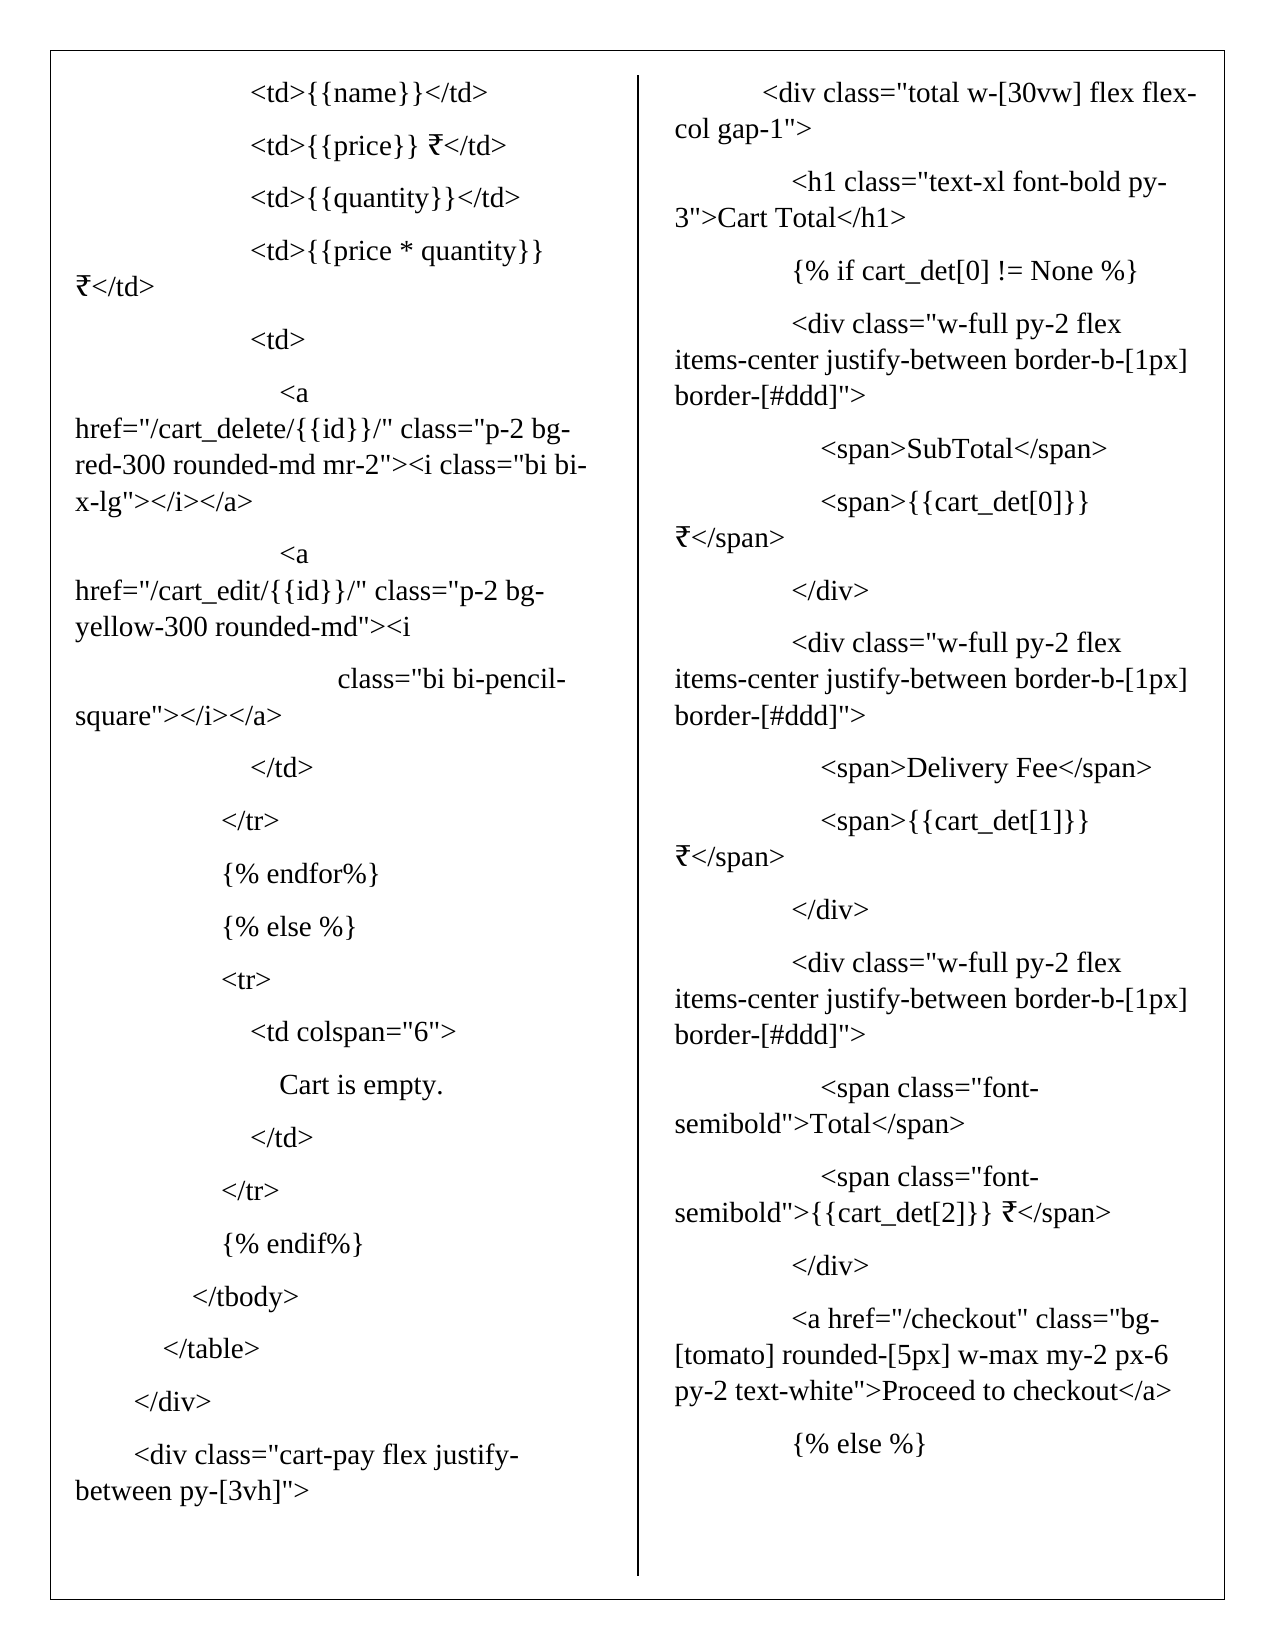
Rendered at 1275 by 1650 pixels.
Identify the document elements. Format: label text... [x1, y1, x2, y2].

text </tr> [75, 1173, 601, 1207]
text <h1 class="text-xl font-bold py-3">Cart Total</h1> [674, 164, 1200, 234]
text <td>{{name}}</td> [75, 75, 601, 108]
text <div class="w-full py-2 flex items-center justify-between border-b-[1px] border-[#ddd]"> [674, 306, 1200, 412]
text <div class="cart-pay flex justify-between py-[3vh]"> [75, 1437, 601, 1507]
text {% else %} [674, 1426, 1200, 1459]
text </tr> [75, 803, 601, 837]
text </td> [75, 1120, 601, 1154]
text <div class="w-full py-2 flex items-center justify-between border-b-[1px] border-[#ddd]"> [674, 945, 1200, 1051]
text <tr> [75, 962, 601, 995]
text {% else %} [75, 909, 601, 942]
text <td>{{price}} ₹</td> [75, 128, 601, 161]
text </div> [75, 1384, 601, 1418]
text {% endif%} [75, 1226, 601, 1259]
text <div class="w-full py-2 flex items-center justify-between border-b-[1px] border-[#ddd]"> [674, 625, 1200, 731]
text </div> [674, 892, 1200, 926]
text <td>{{quantity}}</td> [75, 181, 601, 214]
text class="bi bi-pencil-square"></i></a> [75, 662, 601, 731]
text </tbody> [75, 1279, 601, 1312]
text <a href="/checkout" class="bg-[tomato] rounded-[5px] w-max my-2 px-6 py-2 text-white">Proceed to checkout</a> [674, 1301, 1200, 1407]
text {% endfor%} [75, 856, 601, 890]
text <div class="total w-[30vw] flex flex-col gap-1"> [674, 75, 1200, 145]
text <a href="/cart_edit/{{id}}/" class="p-2 bg-yellow-300 rounded-md"><i [75, 536, 601, 642]
text <span>Delivery Fee</span> [674, 751, 1200, 784]
text <td> [75, 322, 601, 356]
text {% if cart_det[0] != None %} [674, 253, 1200, 286]
text <span>{{cart_det[0]}} ₹</span> [674, 484, 1200, 553]
text </td> [75, 751, 601, 784]
text <td>{{price * quantity}} ₹</td> [75, 233, 601, 303]
text <span>{{cart_det[1]}} ₹</span> [674, 803, 1200, 873]
text <span class="font-semibold">{{cart_det[2]}} ₹</span> [674, 1159, 1200, 1229]
text </div> [674, 1248, 1200, 1282]
text </div> [674, 573, 1200, 606]
text Cart is empty. [75, 1067, 601, 1101]
text <span class="font-semibold">Total</span> [674, 1070, 1200, 1140]
text </table> [75, 1331, 601, 1365]
text <span>SubTotal</span> [674, 431, 1200, 464]
text <td colspan="6"> [75, 1014, 601, 1048]
text <a href="/cart_delete/{{id}}/" class="p-2 bg-red-300 rounded-md mr-2"><i class="bi bi-x-lg"></i></a> [75, 375, 601, 517]
